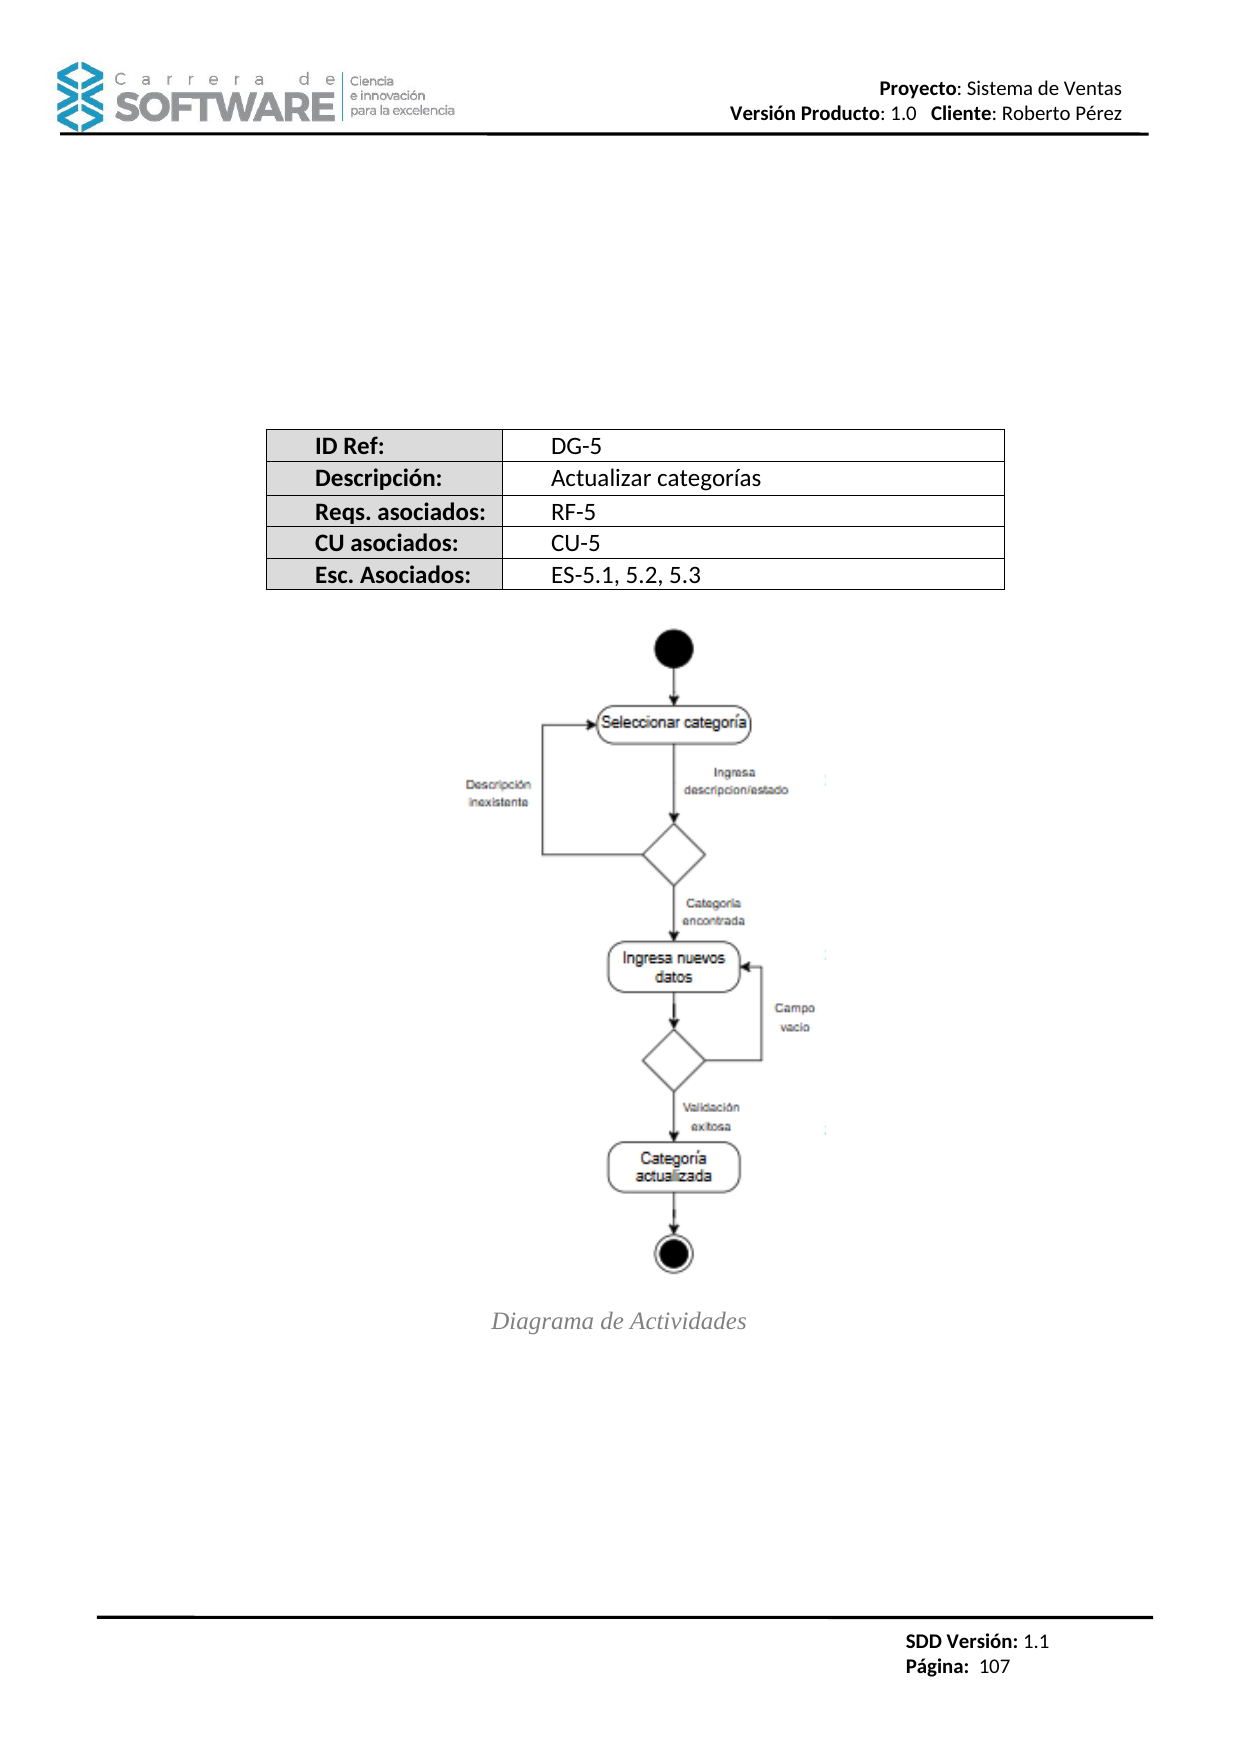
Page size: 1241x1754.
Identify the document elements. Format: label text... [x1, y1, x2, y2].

table_cell CU-5 [503, 527, 1004, 558]
table_cell Descripción: [267, 462, 502, 495]
table_cell Reqs. asociados: [267, 496, 502, 526]
picture [451, 621, 827, 1276]
table_cell RF-5 [503, 496, 1004, 526]
table_header DG-5 [503, 430, 1004, 461]
table_cell Esc. Asociados: [267, 559, 502, 589]
table_header ID Ref: [267, 430, 502, 461]
text Diagrama de Actividades [118, 1306, 1122, 1335]
table_cell Actualizar categorías [503, 462, 1004, 495]
table_cell CU asociados: [267, 527, 502, 558]
table_cell ES-5.1, 5.2, 5.3 [503, 559, 1004, 589]
picture [46, 46, 461, 154]
